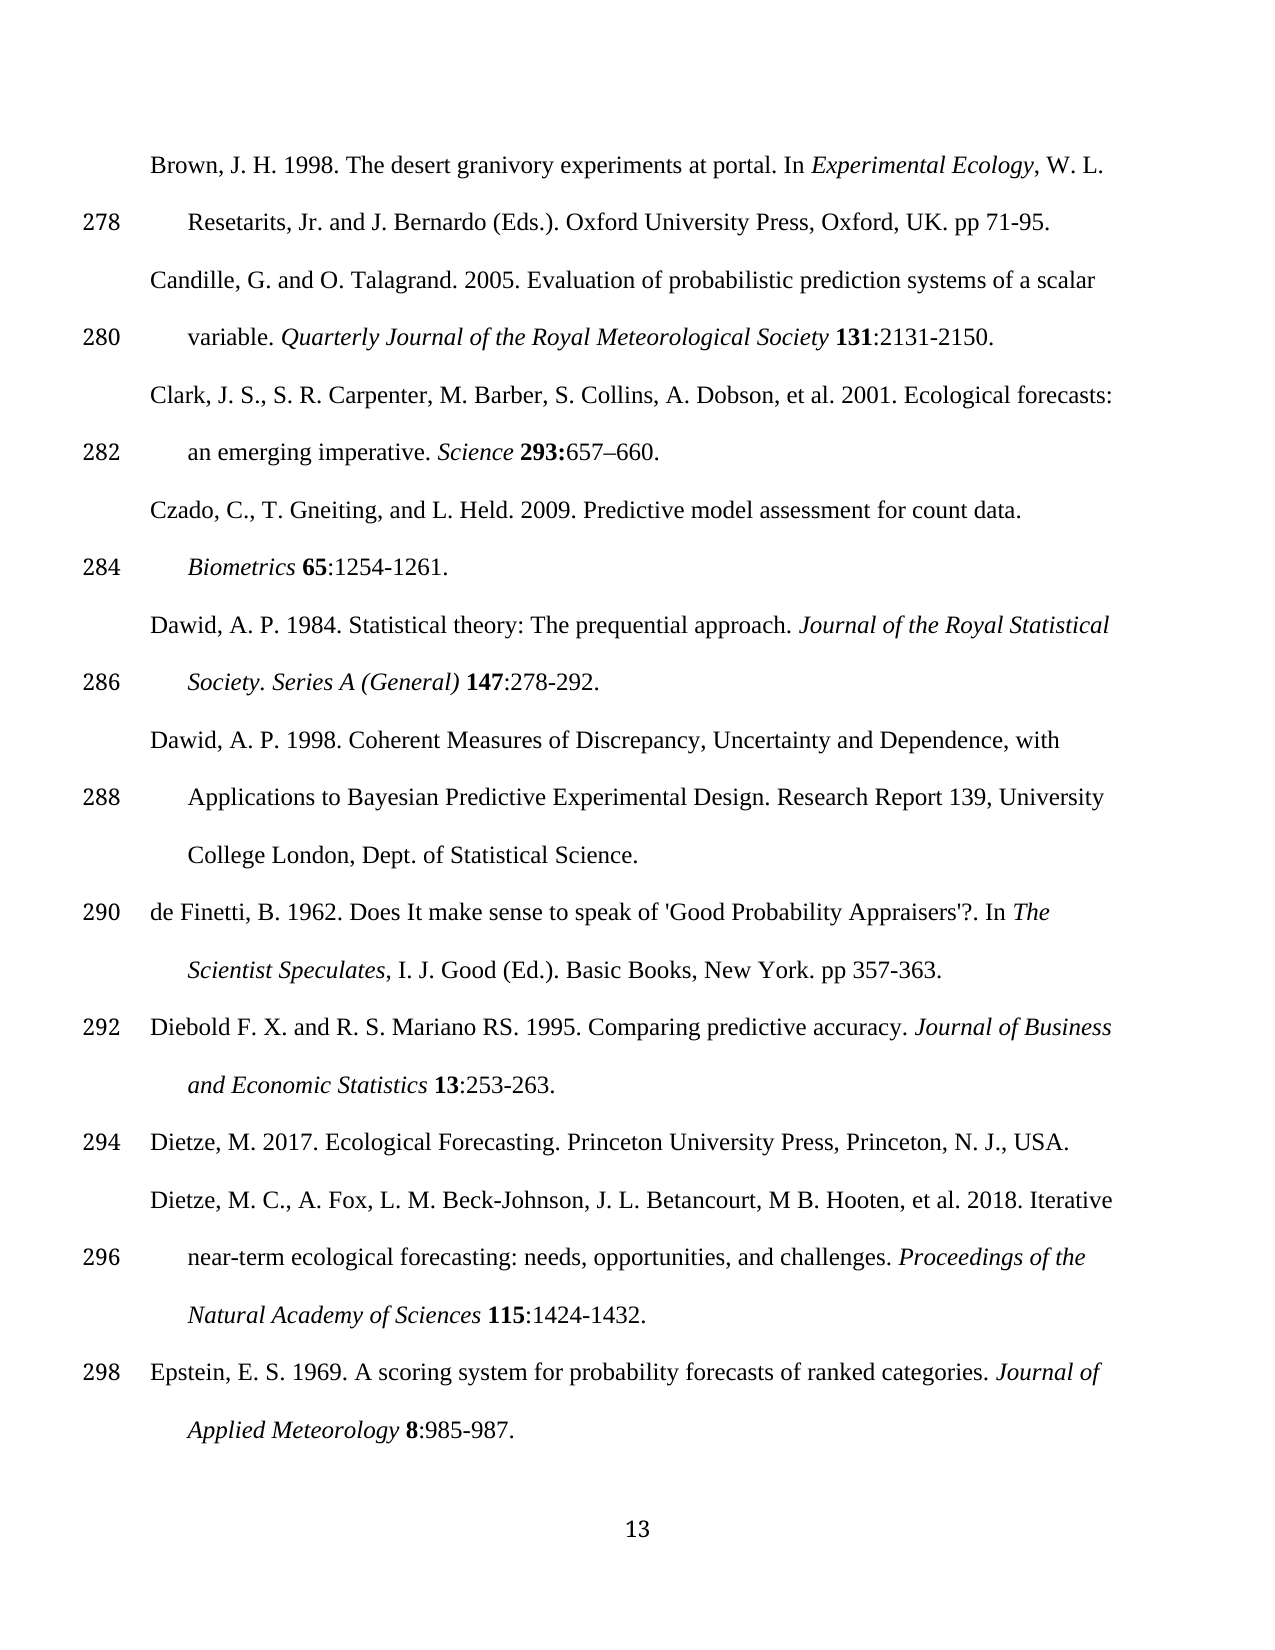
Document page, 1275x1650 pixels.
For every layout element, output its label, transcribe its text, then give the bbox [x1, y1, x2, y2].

text Brown, J. H. 1998. The desert granivory experiments at portal. In Experimental Ecology, W. L. Resetarits, Jr. and J. Bernardo (Eds.). Oxford University Press, Oxford, UK. pp 71-95. [150, 150, 1125, 236]
text Candille, G. and O. Talagrand. 2005. Evaluation of probabilistic prediction systems of a scalar variable. Quarterly Journal of the Royal Meteorological Society 131:2131-2150. [150, 265, 1125, 351]
text Czado, C., T. Gneiting, and L. Held. 2009. Predictive model assessment for count data. Biometrics 65:1254-1261. [150, 495, 1125, 581]
text Epstein, E. S. 1969. A scoring system for probability forecasts of ranked categories. Journal of Applied Meteorology 8:985-987. [150, 1357, 1125, 1444]
text Diebold F. X. and R. S. Mariano RS. 1995. Comparing predictive accuracy. Journal of Business and Economic Statistics 13:253-263. [150, 1012, 1125, 1099]
text Dawid, A. P. 1998. Coherent Measures of Discrepancy, Uncertainty and Dependence, with Applications to Bayesian Predictive Experimental Design. Research Report 139, University College London, Dept. of Statistical Science. [150, 725, 1125, 869]
text Clark, J. S., S. R. Carpenter, M. Barber, S. Collins, A. Dobson, et al. 2001. Ecological forecasts: an emerging imperative. Science 293:657–660. [150, 380, 1125, 466]
text Dietze, M. C., A. Fox, L. M. Beck-Johnson, J. L. Betancourt, M B. Hooten, et al. 2018. Iterative near-term ecological forecasting: needs, opportunities, and challenges. Proceedings of the Natural Academy of Sciences 115:1424-1432. [150, 1185, 1125, 1329]
text Dawid, A. P. 1984. Statistical theory: The prequential approach. Journal of the Royal Statistical Society. Series A (General) 147:278-292. [150, 610, 1125, 696]
text de Finetti, B. 1962. Does It make sense to speak of 'Good Probability Appraisers'?. In The Scientist Speculates, I. J. Good (Ed.). Basic Books, New York. pp 357-363. [150, 897, 1125, 984]
text Dietze, M. 2017. Ecological Forecasting. Princeton University Press, Princeton, N. J., USA. [150, 1127, 1125, 1156]
